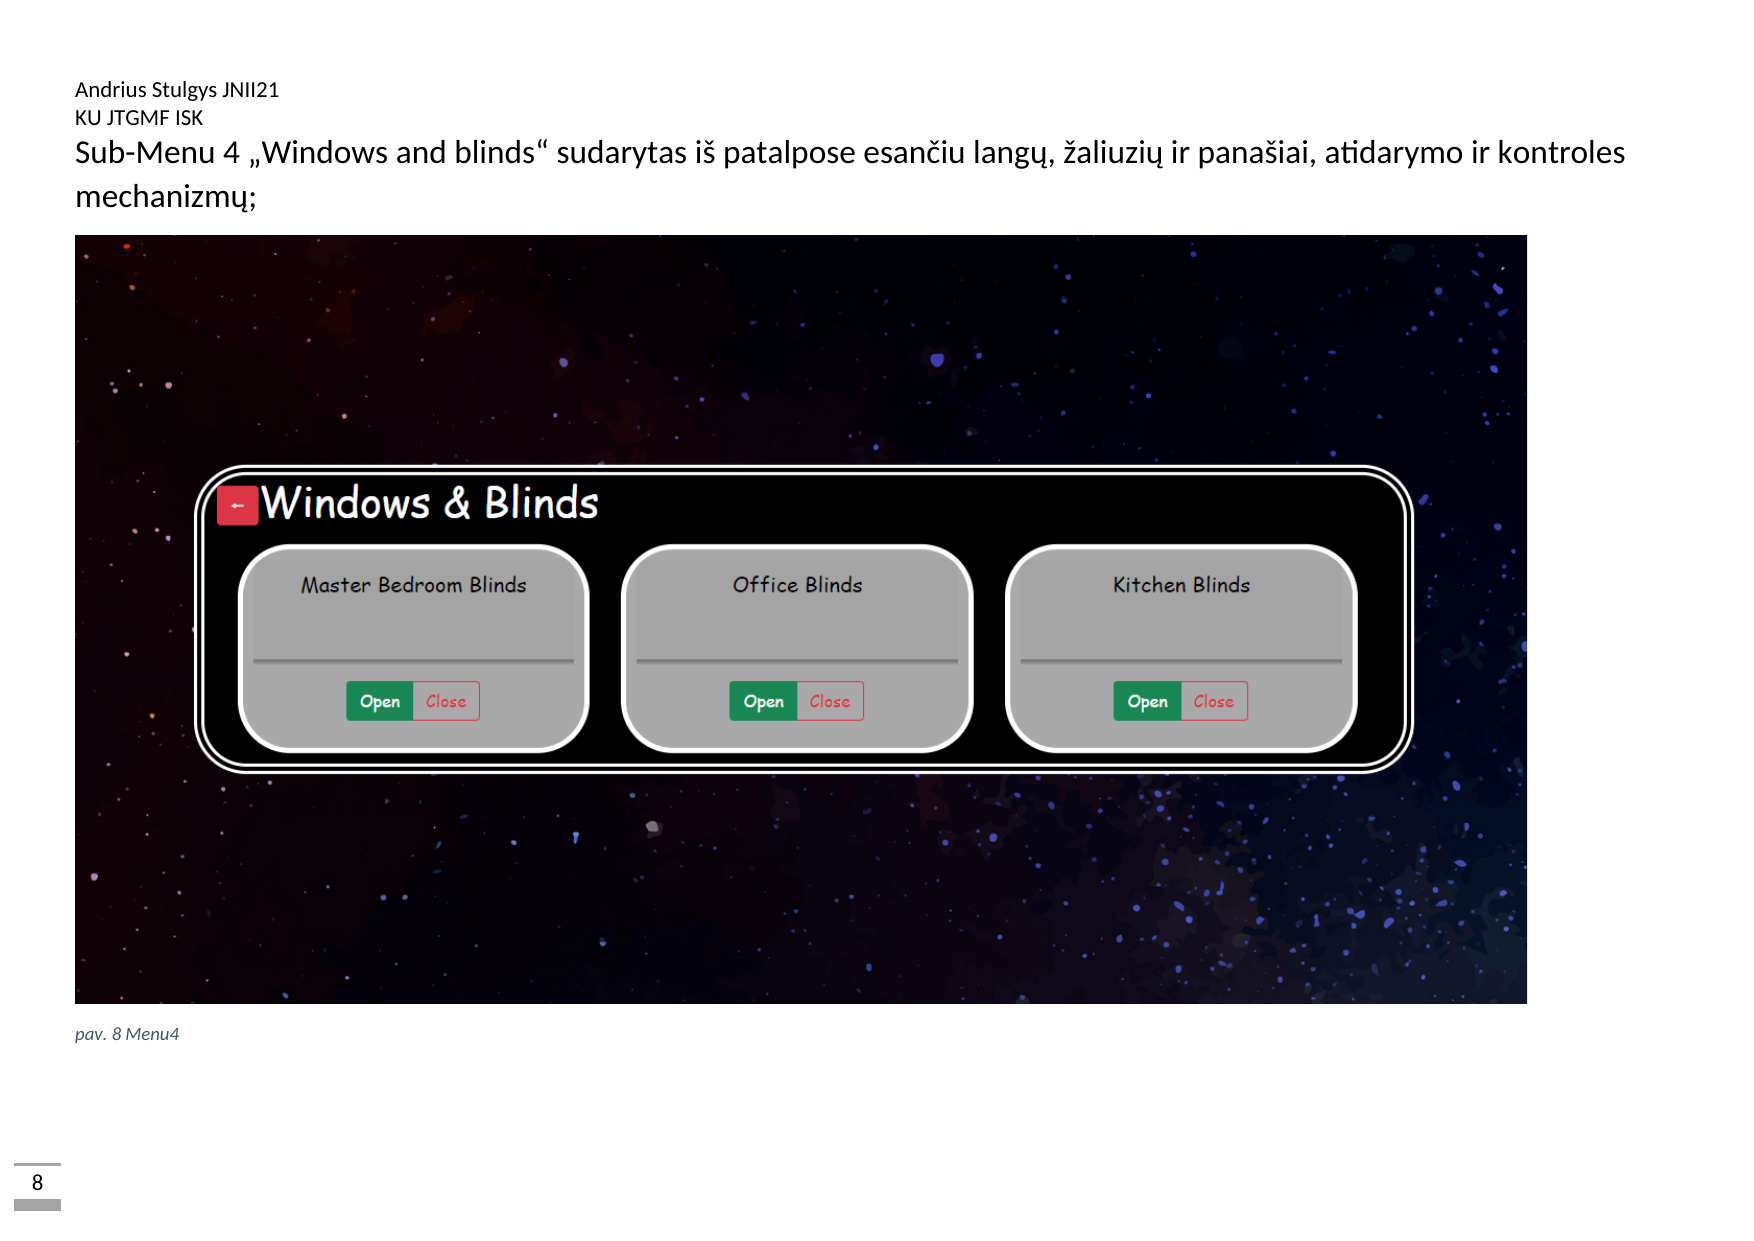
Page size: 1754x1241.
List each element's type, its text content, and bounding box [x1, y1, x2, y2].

text pav. 8 Menu4 [75, 1022, 1679, 1045]
picture [75, 235, 1528, 1004]
text Sub-Menu 4 „Windows and blinds“ sudarytas iš patalpose esančiu langų, žaliuzių ir panašiai, atidarymo ir kontroles mechanizmų; [75, 131, 1679, 216]
